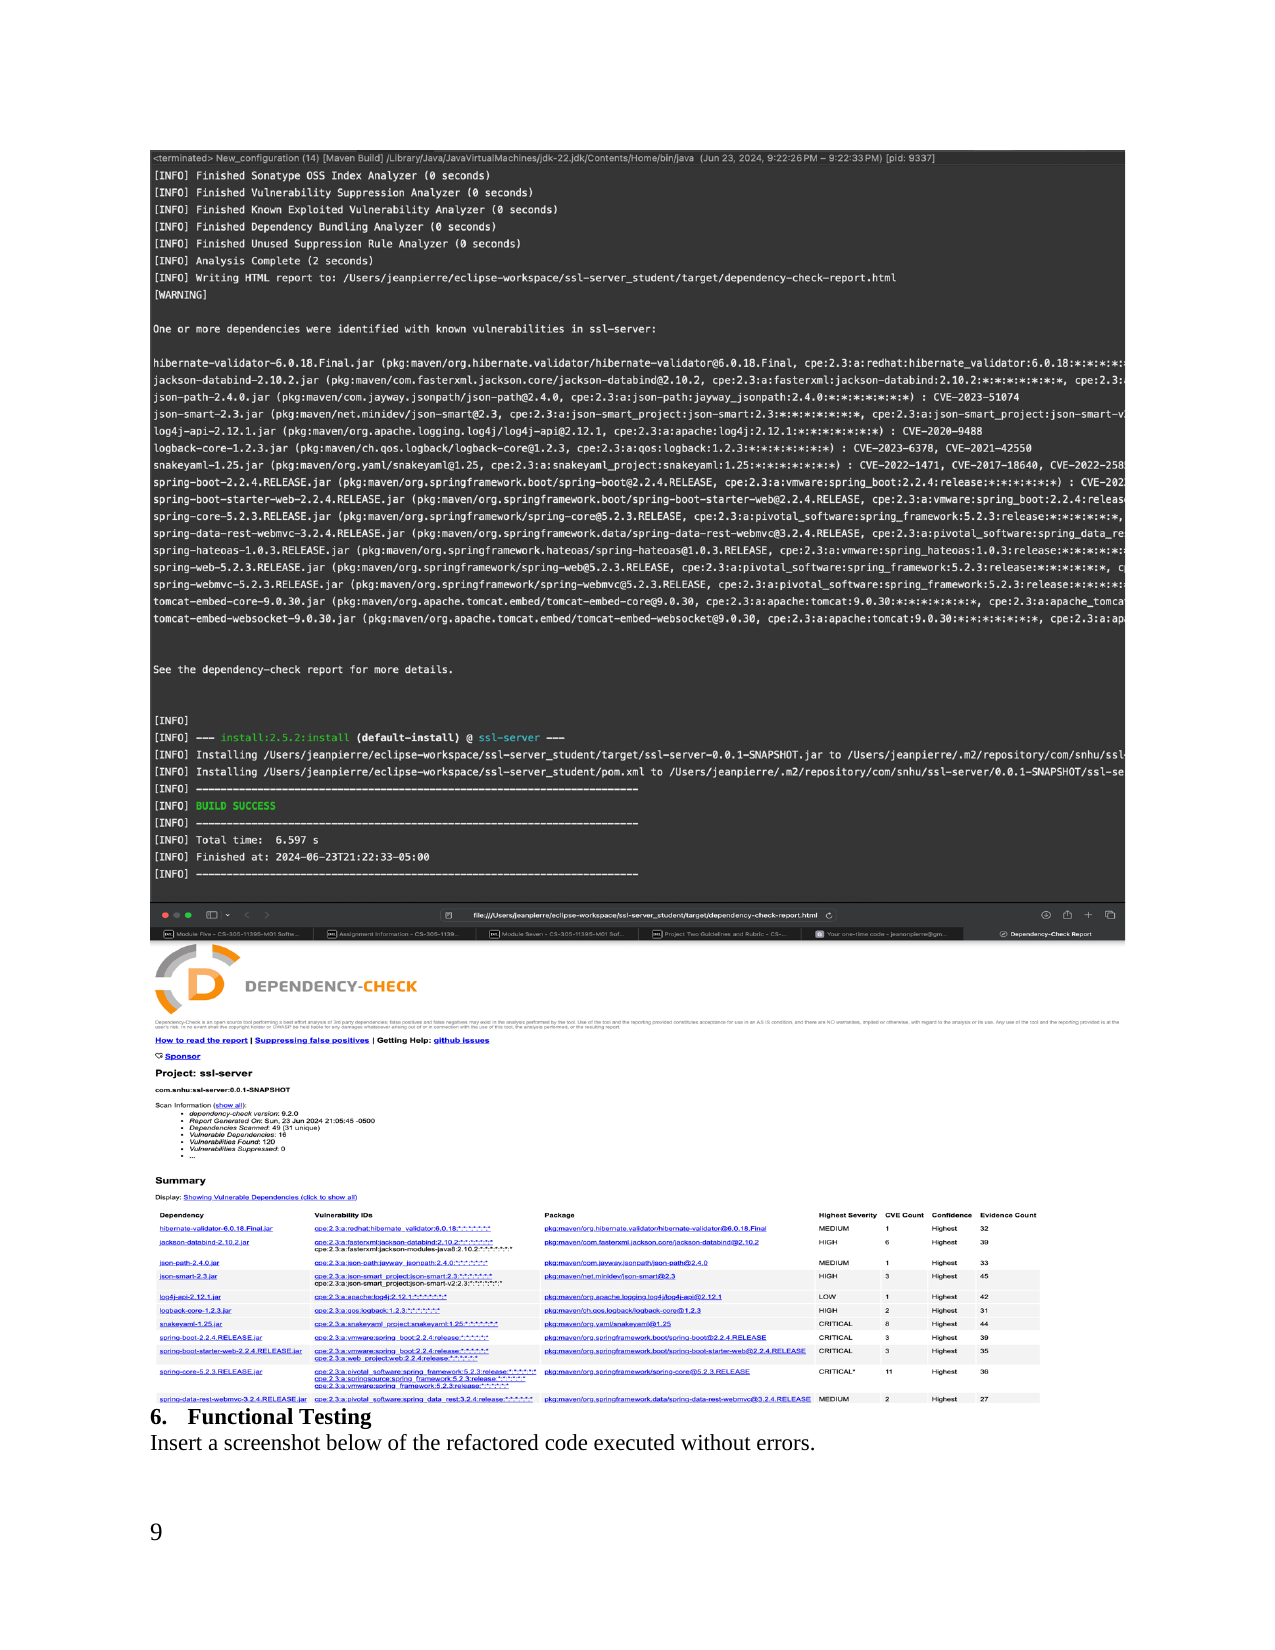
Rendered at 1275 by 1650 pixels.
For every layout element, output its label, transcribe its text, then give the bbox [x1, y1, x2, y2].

picture [150, 150, 1125, 1403]
subtitle Functional Testing [150, 1403, 1125, 1429]
text Insert a screenshot below of the refactored code executed without errors. [150, 1429, 1125, 1456]
